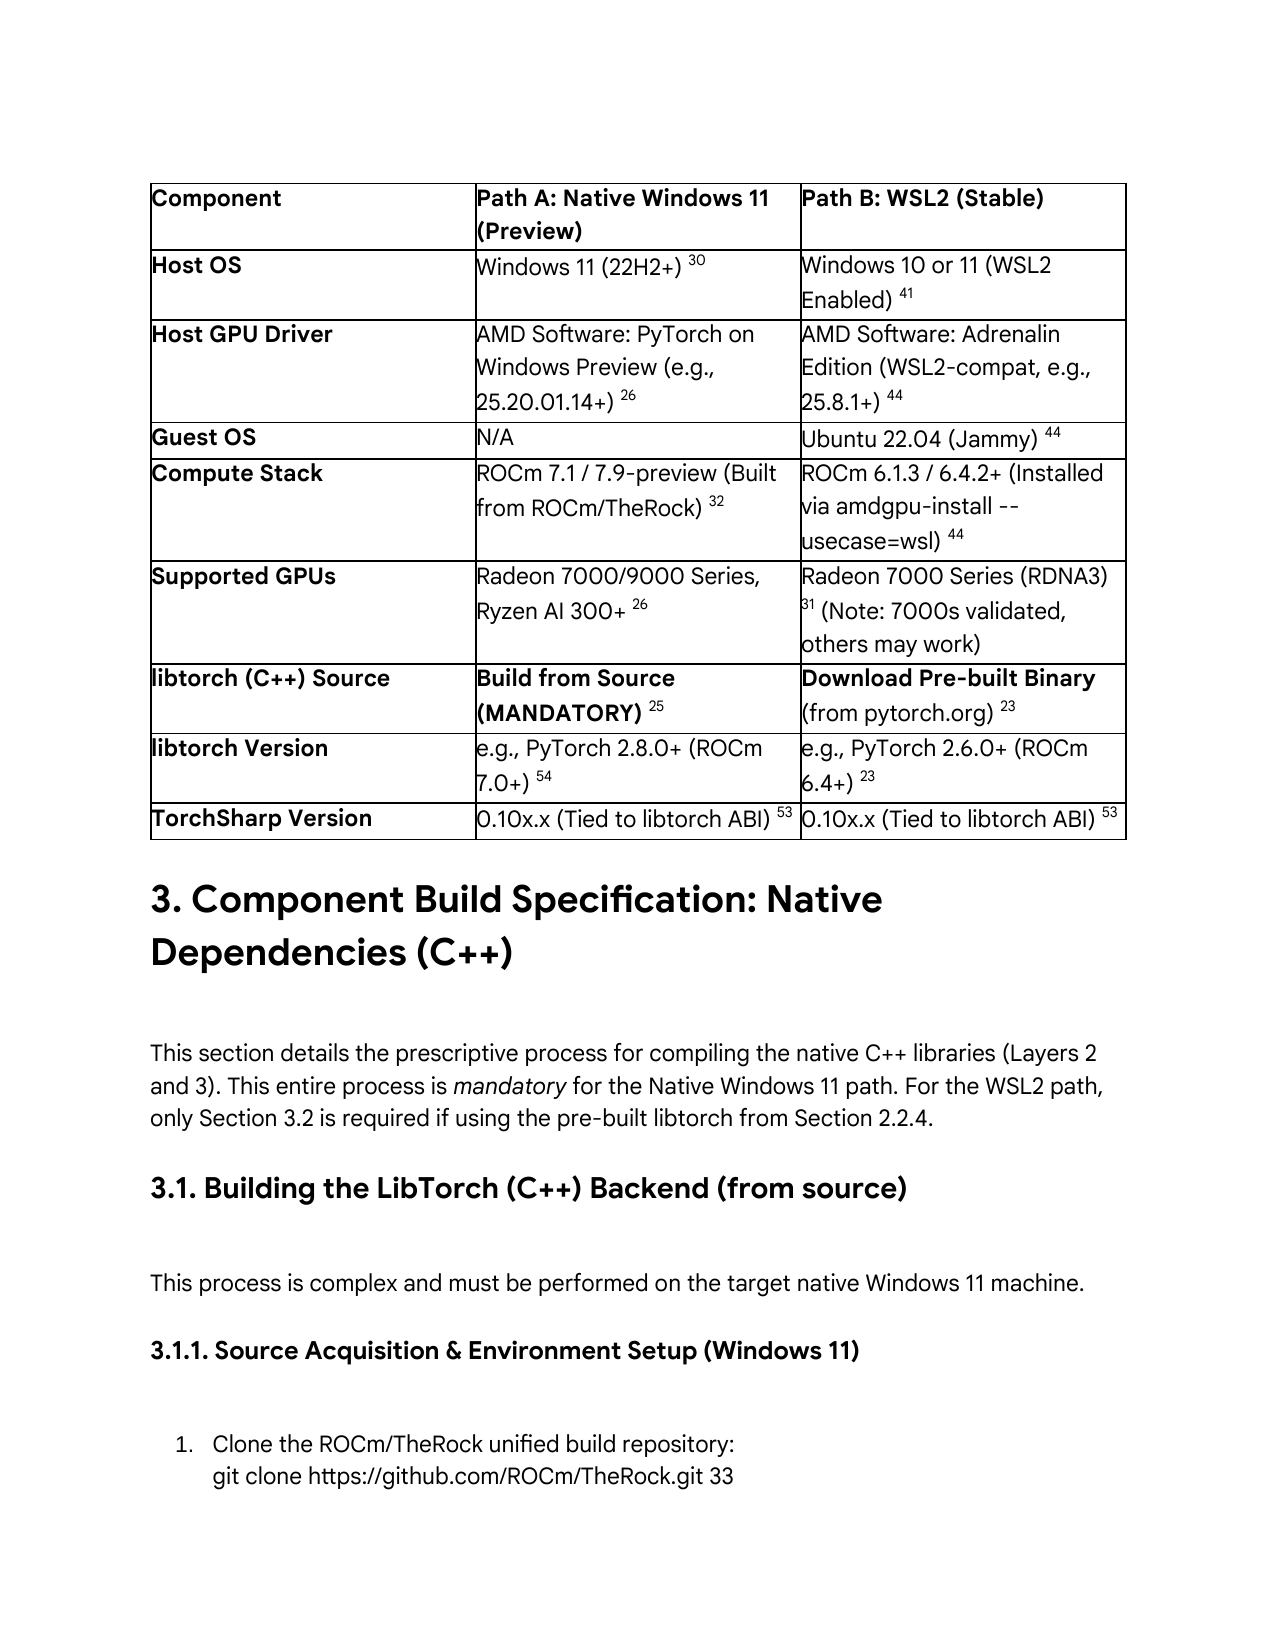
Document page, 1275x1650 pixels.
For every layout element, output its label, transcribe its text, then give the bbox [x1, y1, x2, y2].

table_cell Host GPU Driver [152, 321, 475, 421]
table_cell ROCm 6.1.3 / 6.4.2+ (Installed via amdgpu-install --usecase=wsl) 44 [802, 460, 1125, 560]
table_cell Guest OS [152, 423, 475, 458]
table_cell AMD Software: PyTorch on Windows Preview (e.g., 25.20.01.14+) 26 [477, 321, 800, 421]
table_cell 0.10x.x (Tied to libtorch ABI) 53 [802, 804, 1125, 839]
table_cell TorchSharp Version [152, 804, 475, 839]
table_header Path B: WSL2 (Stable) [802, 184, 1125, 249]
table_header Path A: Native Windows 11 (Preview) [477, 184, 800, 249]
table_cell Windows 10 or 11 (WSL2 Enabled) 41 [802, 251, 1125, 319]
table_cell libtorch Version [152, 734, 475, 802]
table_cell 0.10x.x (Tied to libtorch ABI) 53 [477, 804, 800, 839]
subtitle 3.1. Building the LibTorch (C++) Backend (from source) [150, 1170, 1125, 1207]
table_cell e.g., PyTorch 2.8.0+ (ROCm 7.0+) 54 [477, 734, 800, 802]
table_cell Radeon 7000 Series (RDNA3) 31 (Note: 7000s validated, others may work) [802, 562, 1125, 663]
subtitle 3. Component Build Specification: Native Dependencies (C++) [150, 876, 1125, 977]
text This process is complex and must be performed on the target native Windows 11 machine. [150, 1269, 1125, 1298]
text This section details the prescriptive process for compiling the native C++ libraries (Layers 2 and 3). This entire process is mandatory for the Native Windows 11 path. For the WSL2 path, only Section 3.2 is required if using the pre-built libtorch from Section 2.2.4. [150, 1039, 1125, 1133]
table_cell e.g., PyTorch 2.6.0+ (ROCm 6.4+) 23 [802, 734, 1125, 802]
table_cell libtorch (C++) Source [152, 665, 475, 732]
table_cell Ubuntu 22.04 (Jammy) 44 [802, 423, 1125, 458]
table_cell Build from Source (MANDATORY) 25 [477, 665, 800, 732]
table_cell Radeon 7000/9000 Series, Ryzen AI 300+ 26 [477, 562, 800, 663]
table_cell Windows 11 (22H2+) 30 [477, 251, 800, 319]
table_cell AMD Software: Adrenalin Edition (WSL2-compat, e.g., 25.8.1+) 44 [802, 321, 1125, 421]
table_cell Download Pre-built Binary (from pytorch.org) 23 [802, 665, 1125, 732]
table_header Component [152, 184, 475, 249]
table_cell Compute Stack [152, 460, 475, 560]
list Clone the ROCm/TheRock unified build repository: git clone https://github.com/ROCm/TheRock.git 33 [175, 1430, 1125, 1491]
subtitle 3.1.1. Source Acquisition & Environment Setup (Windows 11) [150, 1335, 1125, 1366]
table_cell Host OS [152, 251, 475, 319]
table_cell Supported GPUs [152, 562, 475, 663]
table_cell N/A [477, 423, 800, 458]
table_cell ROCm 7.1 / 7.9-preview (Built from ROCm/TheRock) 32 [477, 460, 800, 560]
